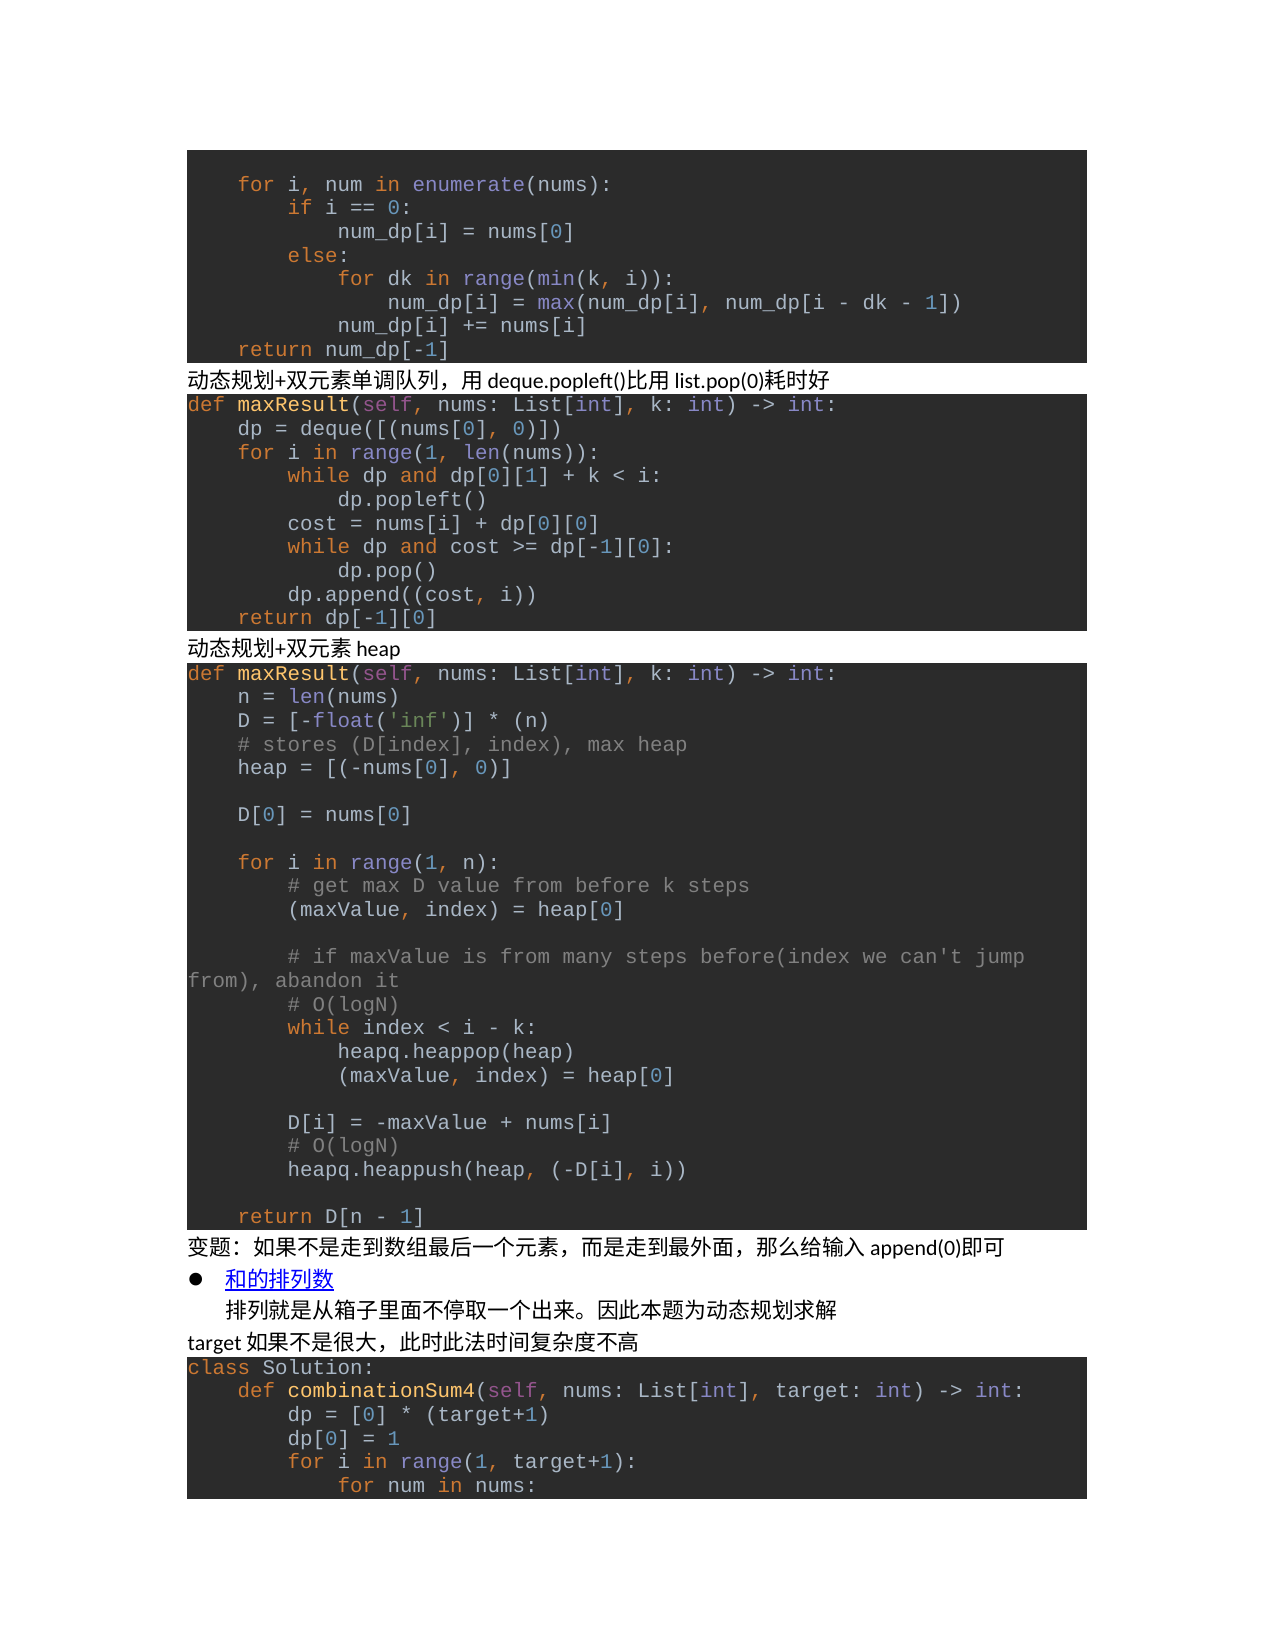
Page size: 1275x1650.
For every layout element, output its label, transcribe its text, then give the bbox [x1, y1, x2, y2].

text target如果不是很大，此时此法时间复杂度不高 [187, 1325, 1087, 1357]
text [187, 1357, 1087, 1499]
text 变题：如果不是走到数组最后一个元素，而是走到最外面，那么给输入append(0)即可 [187, 1230, 1087, 1262]
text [187, 150, 1087, 363]
text 排列就是从箱子里面不停取一个出来。因此本题为动态规划求解 [187, 1293, 1087, 1325]
text 动态规划+双元素单调队列，用deque.popleft()比用list.pop(0)耗时好 [187, 363, 1087, 394]
text def maxResult(self, nums: List[int], k: int) -> int: n = len(nums) D = [-float('inf')] * (n) # stores (D[index], index), max heap heap = [(-nums[0], 0)] D[0] = nums[0] for i in range(1, n): # get max D value from before k steps (maxValue, index) = heap[0] # if maxValue is from many steps before(index we can't jump from), abandon it # O(logN) while index < i - k: heapq.heappop(heap) (maxValue, index) = heap[0] D[i] = -maxValue + nums[i] # O(logN) heapq.heappush(heap, (-D[i], i)) return D[n - 1] [187, 663, 1087, 1230]
list 和的排列数 [187, 1262, 1087, 1293]
text 动态规划+双元素heap [187, 631, 1087, 663]
text def maxResult(self, nums: List[int], k: int) -> int: dp = deque([(nums[0], 0)]) for i in range(1, len(nums)): while dp and dp[0][1] + k < i: dp.popleft() cost = nums[i] + dp[0][0] while dp and cost >= dp[-1][0]: dp.pop() dp.append((cost, i)) return dp[-1][0] [187, 394, 1087, 631]
